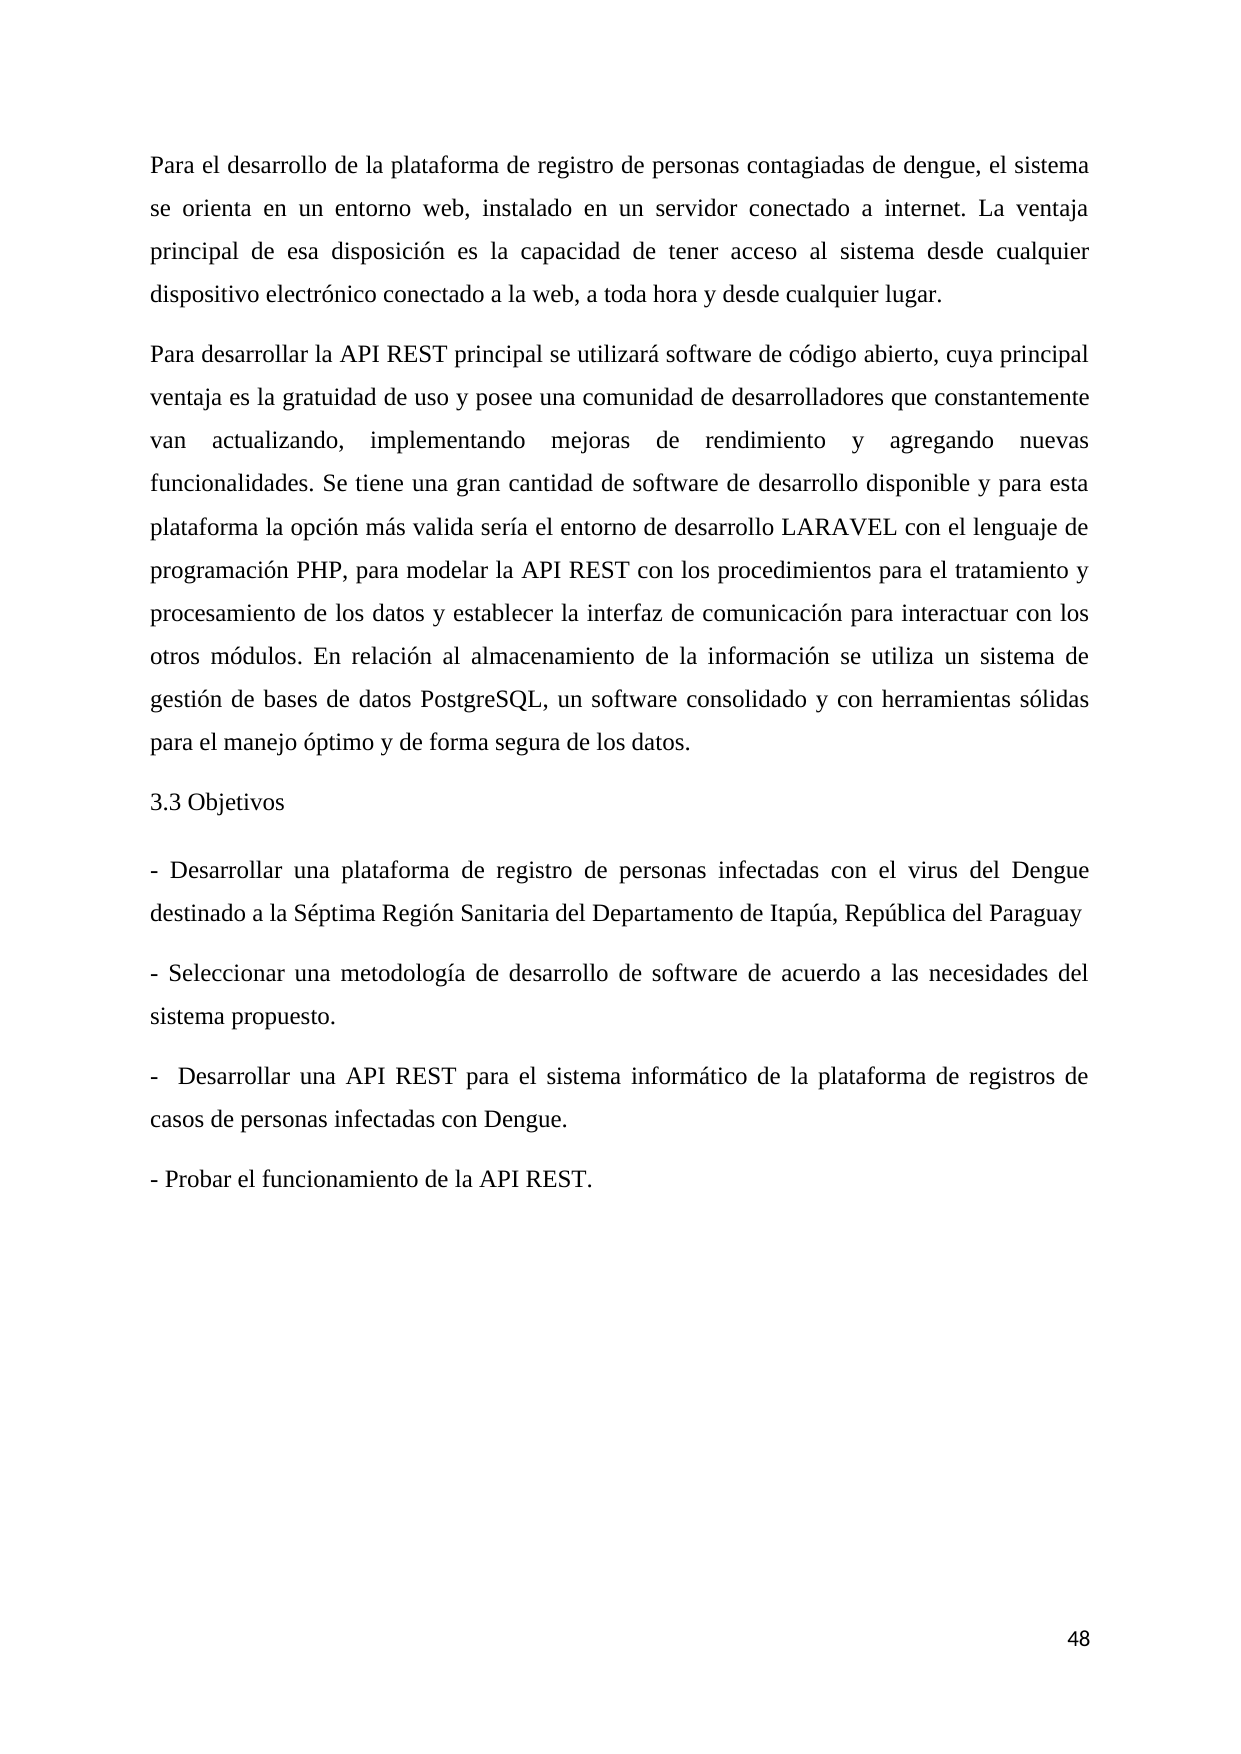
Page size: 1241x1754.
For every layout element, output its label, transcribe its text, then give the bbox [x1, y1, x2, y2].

text Para desarrollar la API REST principal se utilizará software de código abierto, cuya principal ventaja es la gratuidad de uso y posee una comunidad de desarrolladores que constantemente van actualizando, implementando mejoras de rendimiento y agregando nuevas funcionalidades. Se tiene una gran cantidad de software de desarrollo disponible y para esta plataforma la opción más valida sería el entorno de desarrollo LARAVEL con el lenguaje de programación PHP, para modelar la API REST con los procedimientos para el tratamiento y procesamiento de los datos y establecer la interfaz de comunicación para interactuar con los otros módulos. En relación al almacenamiento de la información se utiliza un sistema de gestión de bases de datos PostgreSQL, un software consolidado y con herramientas sólidas para el manejo óptimo y de forma segura de los datos. [150, 339, 1090, 756]
text - Probar el funcionamiento de la API REST. Realizar [150, 1164, 1090, 1193]
subtitle 3.3 Objetivos [150, 787, 1090, 816]
text - Desarrollar una plataforma de registro de personas infectadas con el virus del Dengue destinado a la Séptima Región Sanitaria del Departamento de Itapúa, República del Paraguay [150, 855, 1090, 927]
text - Desarrollar una API REST para el sistema informático de la plataforma de registros de casos de personas infectadas con Dengue. [150, 1061, 1090, 1133]
text Para el desarrollo de la plataforma de registro de personas contagiadas de dengue, el sistema se orienta en un entorno web, instalado en un servidor conectado a internet. La ventaja principal de esa disposición es la capacidad de tener acceso al sistema desde cualquier dispositivo electrónico conectado a la web, a toda hora y desde cualquier lugar. El. El. [150, 150, 1090, 308]
text - Seleccionar una metodología de desarrollo de software de acuerdo a las necesidades del sistema propuesto. [150, 958, 1090, 1030]
